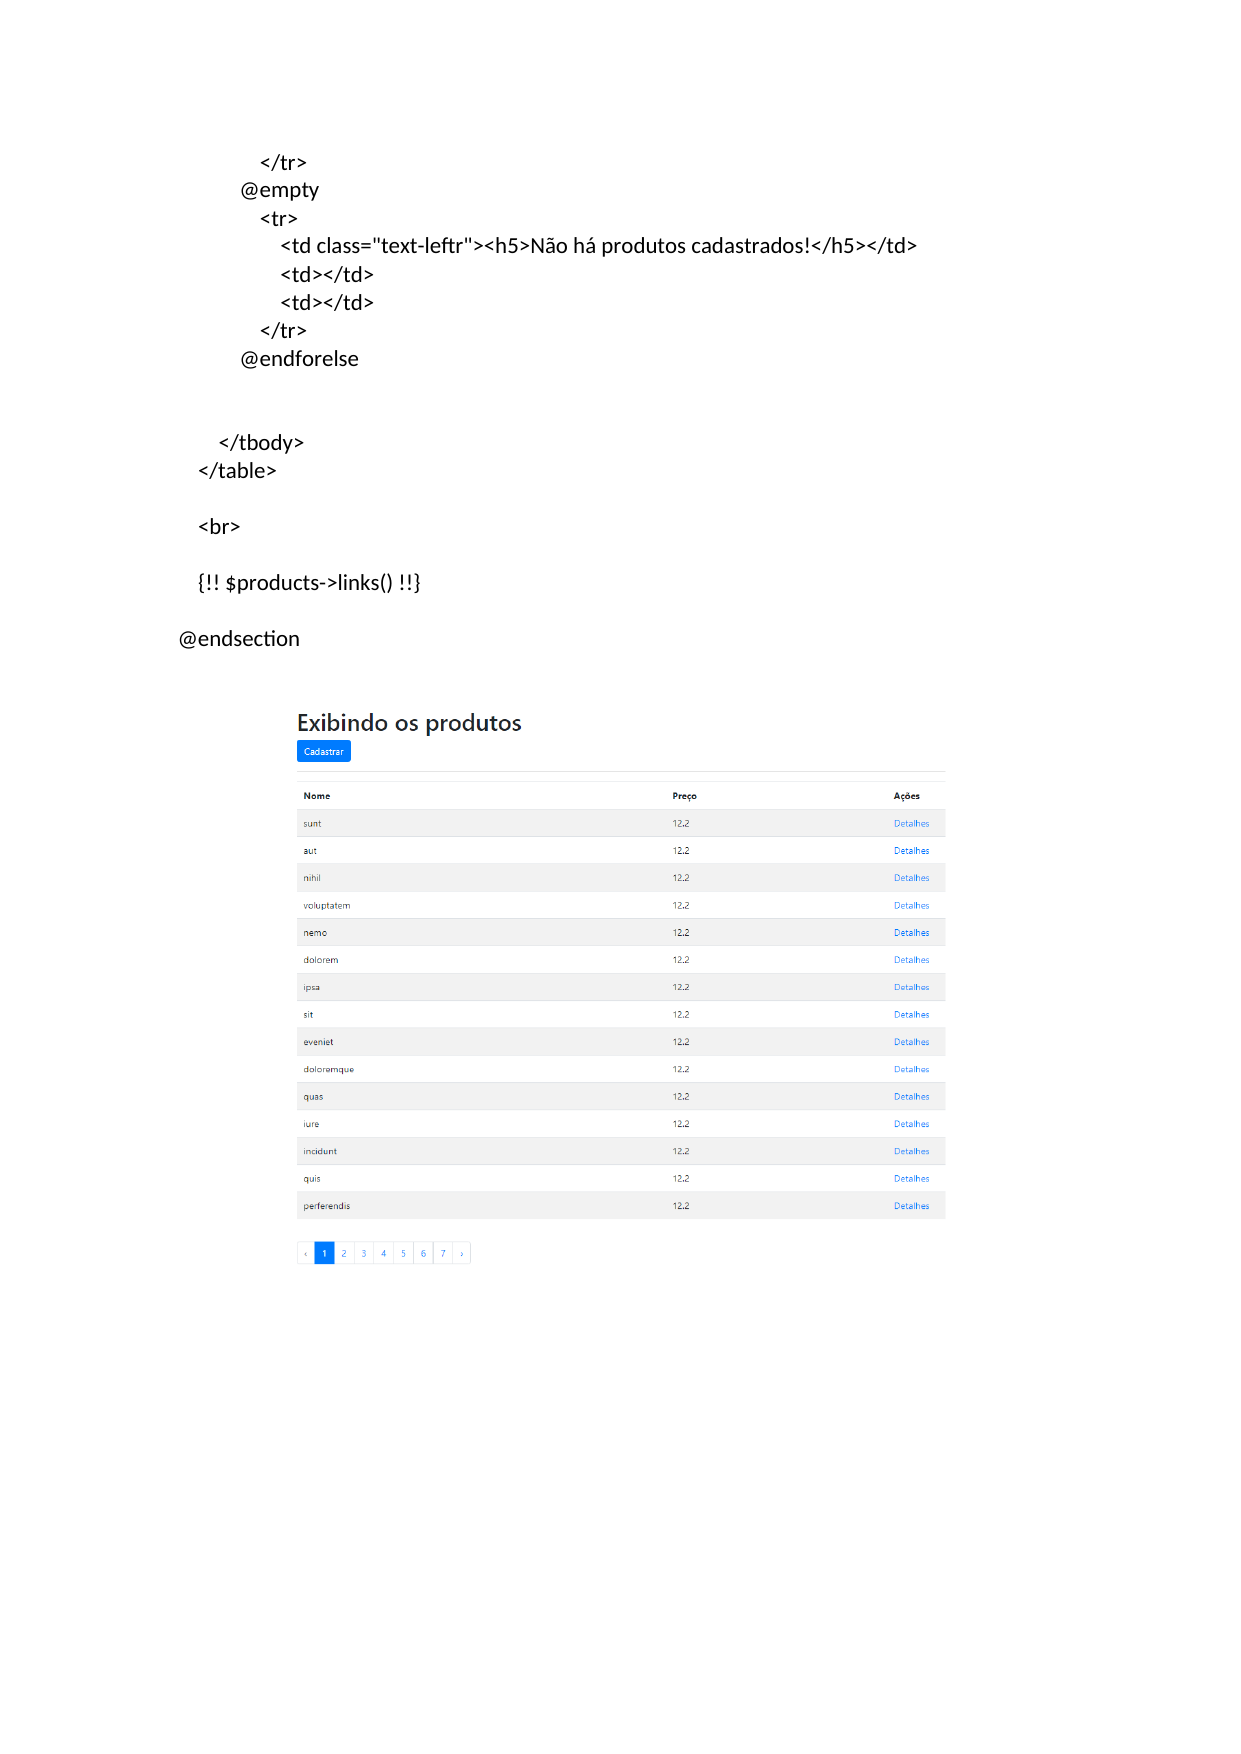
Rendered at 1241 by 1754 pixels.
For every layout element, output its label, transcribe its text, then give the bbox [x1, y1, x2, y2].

text @endsection [177, 624, 1063, 652]
text </table> [177, 456, 1063, 484]
text <td></td> [177, 288, 1063, 316]
text @empty [177, 176, 1063, 204]
text </tr> [177, 316, 1063, 344]
text <td class="text-leftr"><h5>Não há produtos cadastrados!</h5></td> [177, 232, 1063, 260]
text <td></td> [177, 260, 1063, 288]
picture [177, 708, 1063, 1273]
text </tr> [177, 148, 1063, 176]
text <tr> [177, 204, 1063, 232]
text @endforelse [177, 344, 1063, 372]
text <br> [177, 512, 1063, 540]
text {!! $products->links() !!} [177, 568, 1063, 596]
text </tbody> [177, 428, 1063, 456]
